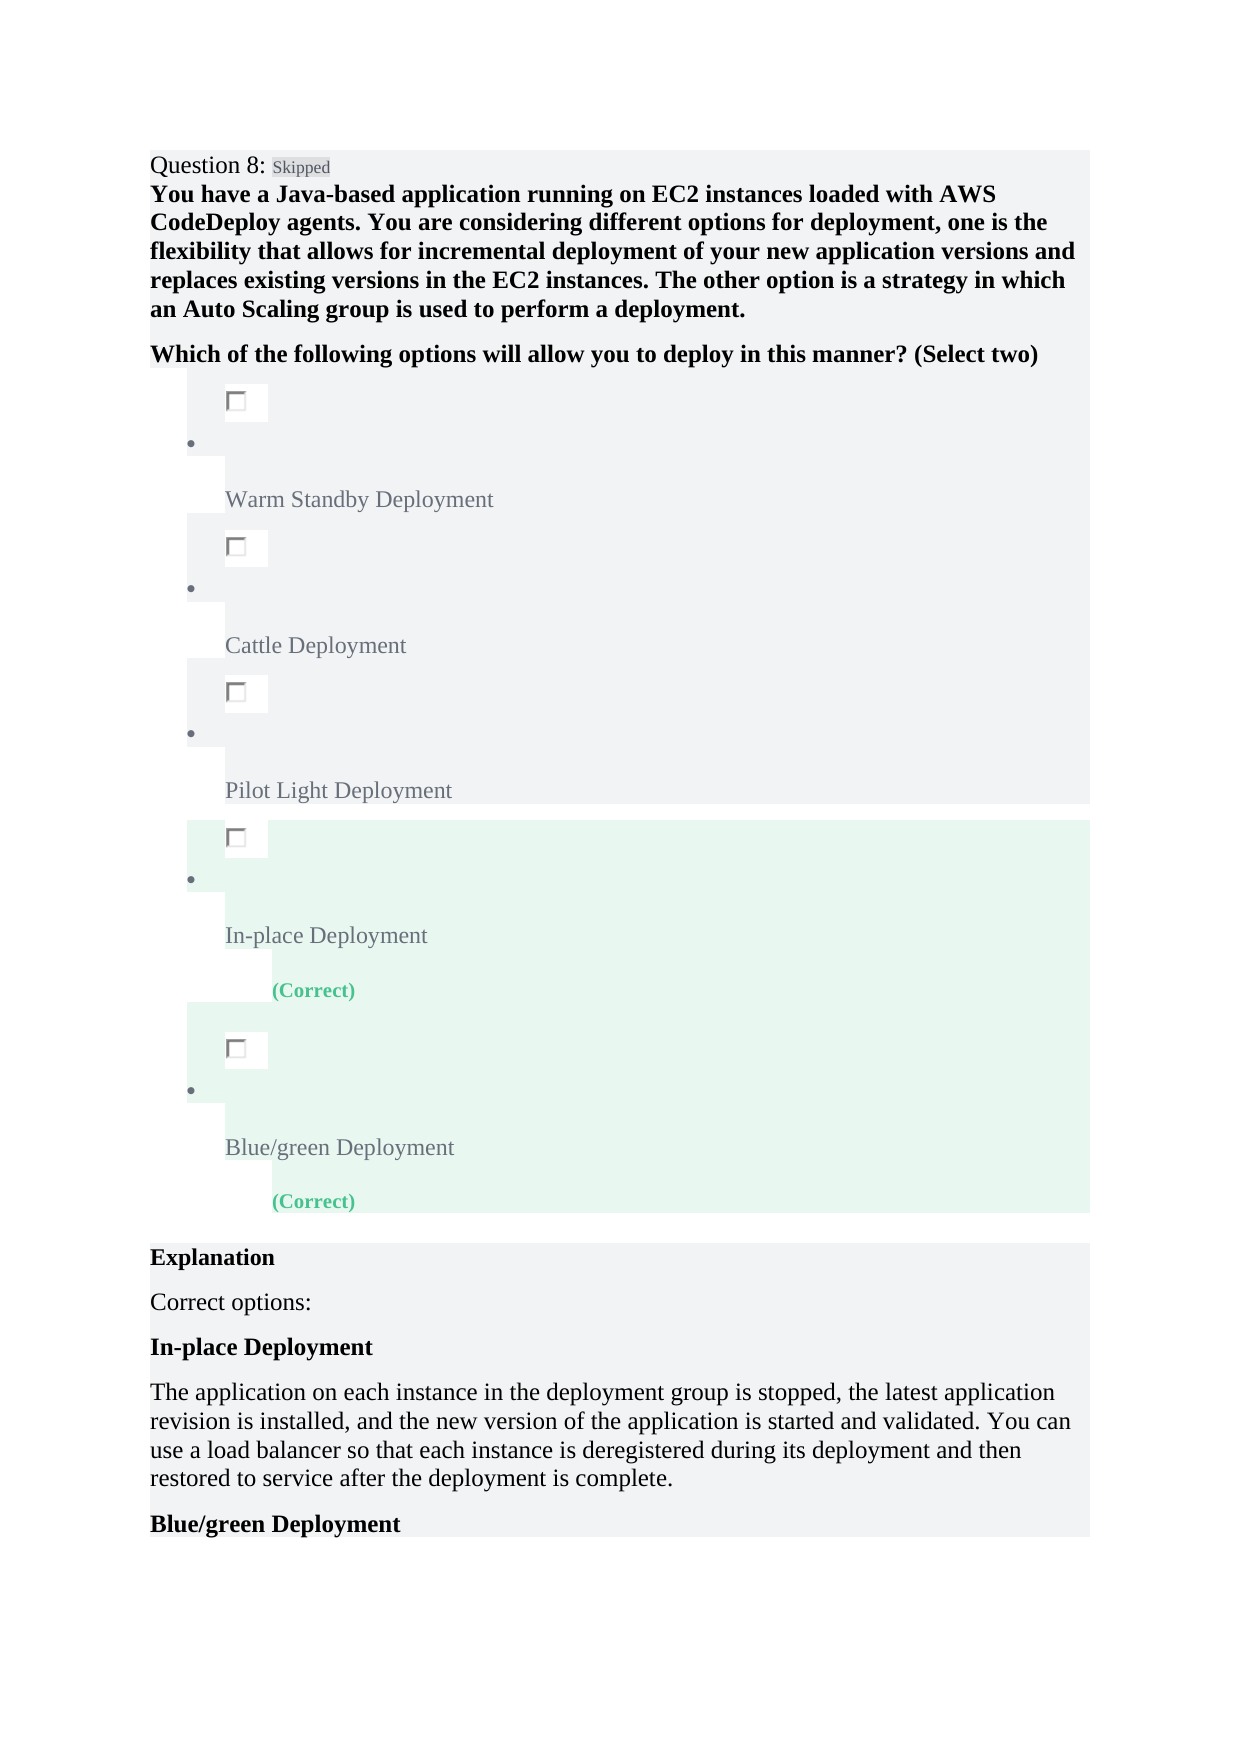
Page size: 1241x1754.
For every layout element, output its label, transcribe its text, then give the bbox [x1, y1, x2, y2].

text The application on each instance in the deployment group is stopped, the latest application revision is installed, and the new version of the application is started and validated. You can use a load balancer so that each instance is deregistered during its deployment and then restored to service after the deployment is complete. [150, 1377, 1090, 1492]
text In-place Deployment [150, 1332, 1090, 1361]
text Question 8: Skipped [150, 150, 1090, 179]
text In-place Deployment [225, 922, 1090, 949]
text Warm Standby Deployment [225, 485, 1090, 513]
text (Correct) [272, 978, 1090, 1002]
text Which of the following options will allow you to deploy in this manner? (Select two) [150, 339, 1090, 368]
list ​ [187, 384, 1090, 456]
text Blue/green Deployment [225, 1133, 1090, 1160]
text Pilot Light Deployment [225, 776, 1090, 804]
list ​ [187, 1032, 1090, 1103]
text You have a Java-based application running on EC2 instances loaded with AWS CodeDeploy agents. You are considering different options for deployment, one is the flexibility that allows for incremental deployment of your new application versions and replaces existing versions in the EC2 instances. The other option is a strategy in which an Auto Scaling group is used to perform a deployment. [150, 179, 1090, 322]
text (Correct) [272, 1189, 1090, 1213]
text Correct options: [150, 1287, 1090, 1316]
text Blue/green Deployment [150, 1509, 1090, 1537]
list ​ [187, 675, 1090, 747]
text Cattle Deployment [225, 631, 1090, 658]
list ​ [187, 529, 1090, 602]
list ​ [187, 820, 1090, 892]
text Explanation [150, 1243, 1090, 1270]
